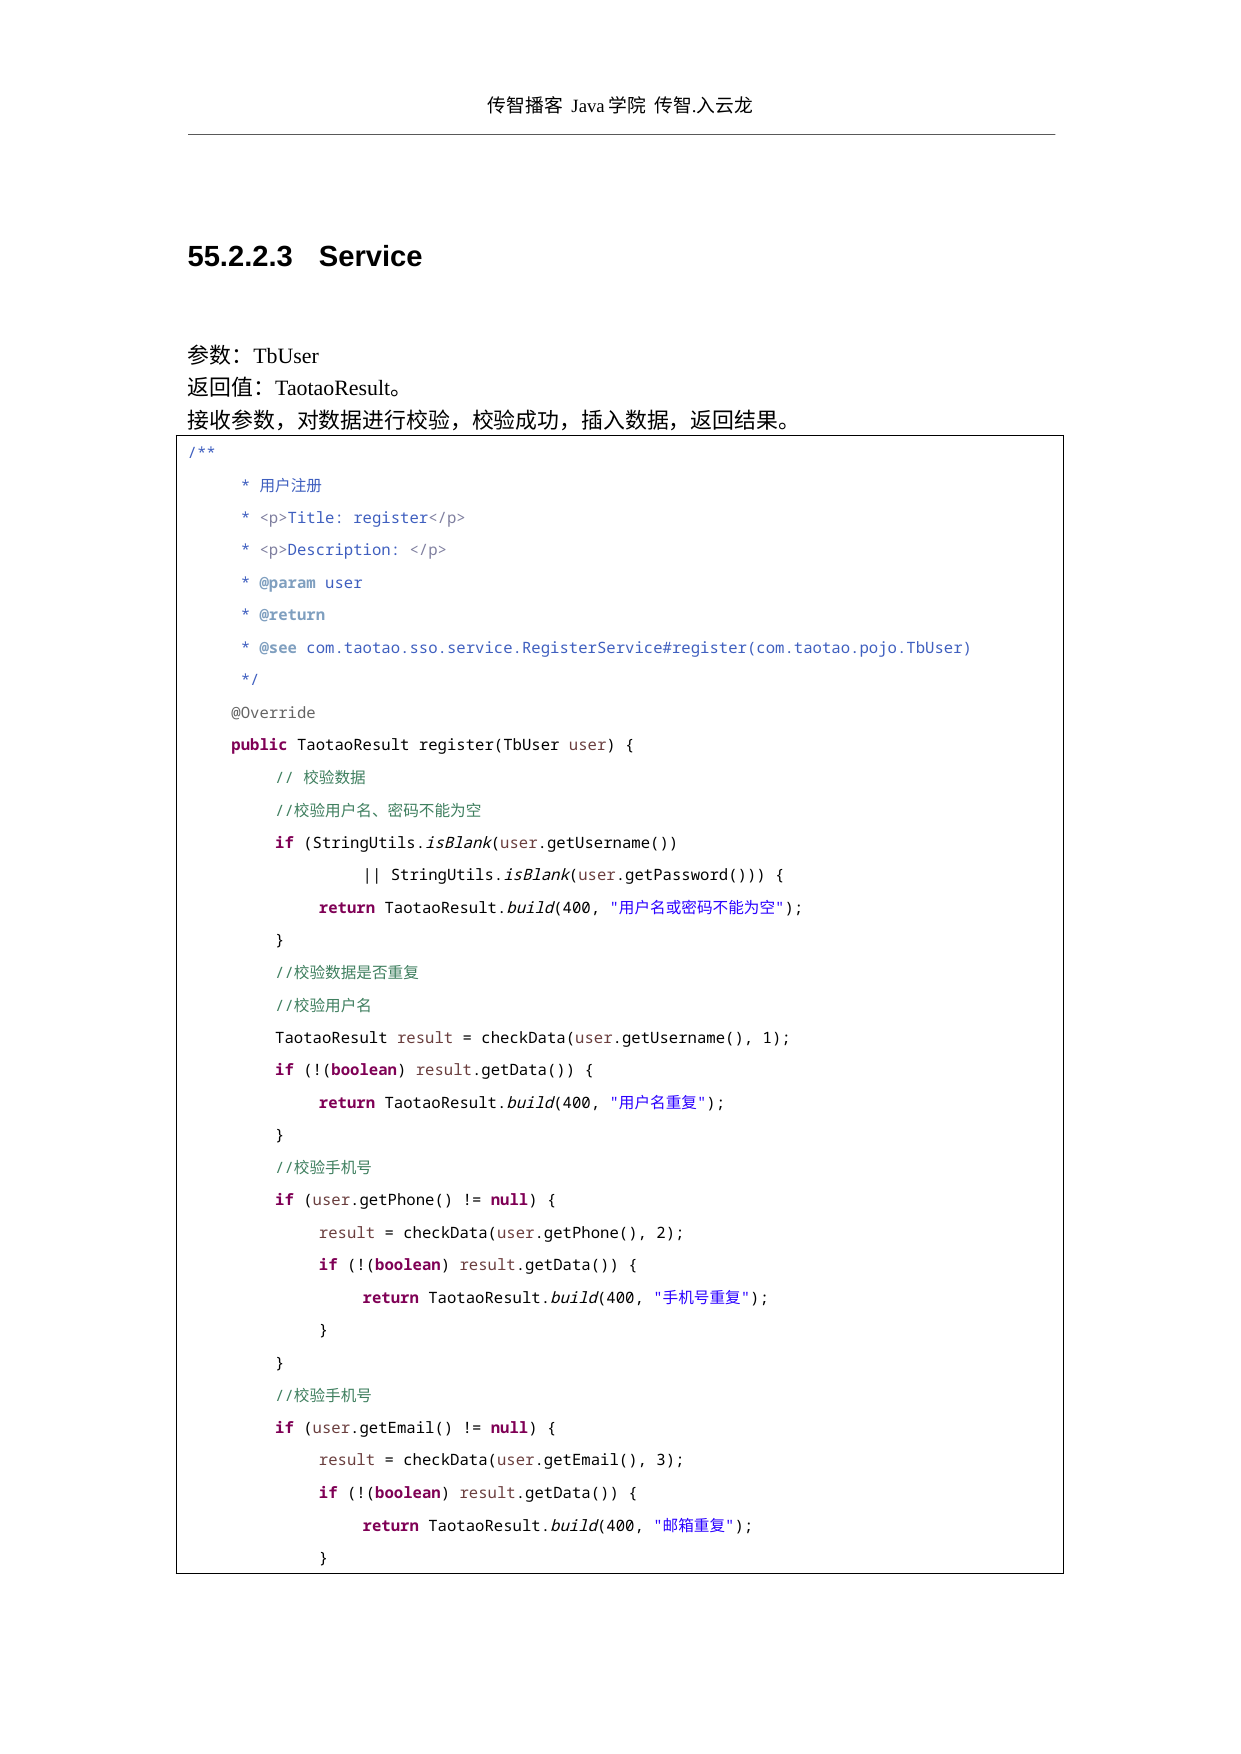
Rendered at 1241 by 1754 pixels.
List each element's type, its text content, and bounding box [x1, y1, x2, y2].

text 参数：TbUser [187, 337, 1053, 370]
text 返回值：TaotaoResult。 [187, 370, 1053, 402]
text 接收参数，对数据进行校验，校验成功，插入数据，返回结果。 [187, 402, 1053, 435]
subtitle Service [187, 224, 1053, 289]
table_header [177, 436, 1063, 1573]
